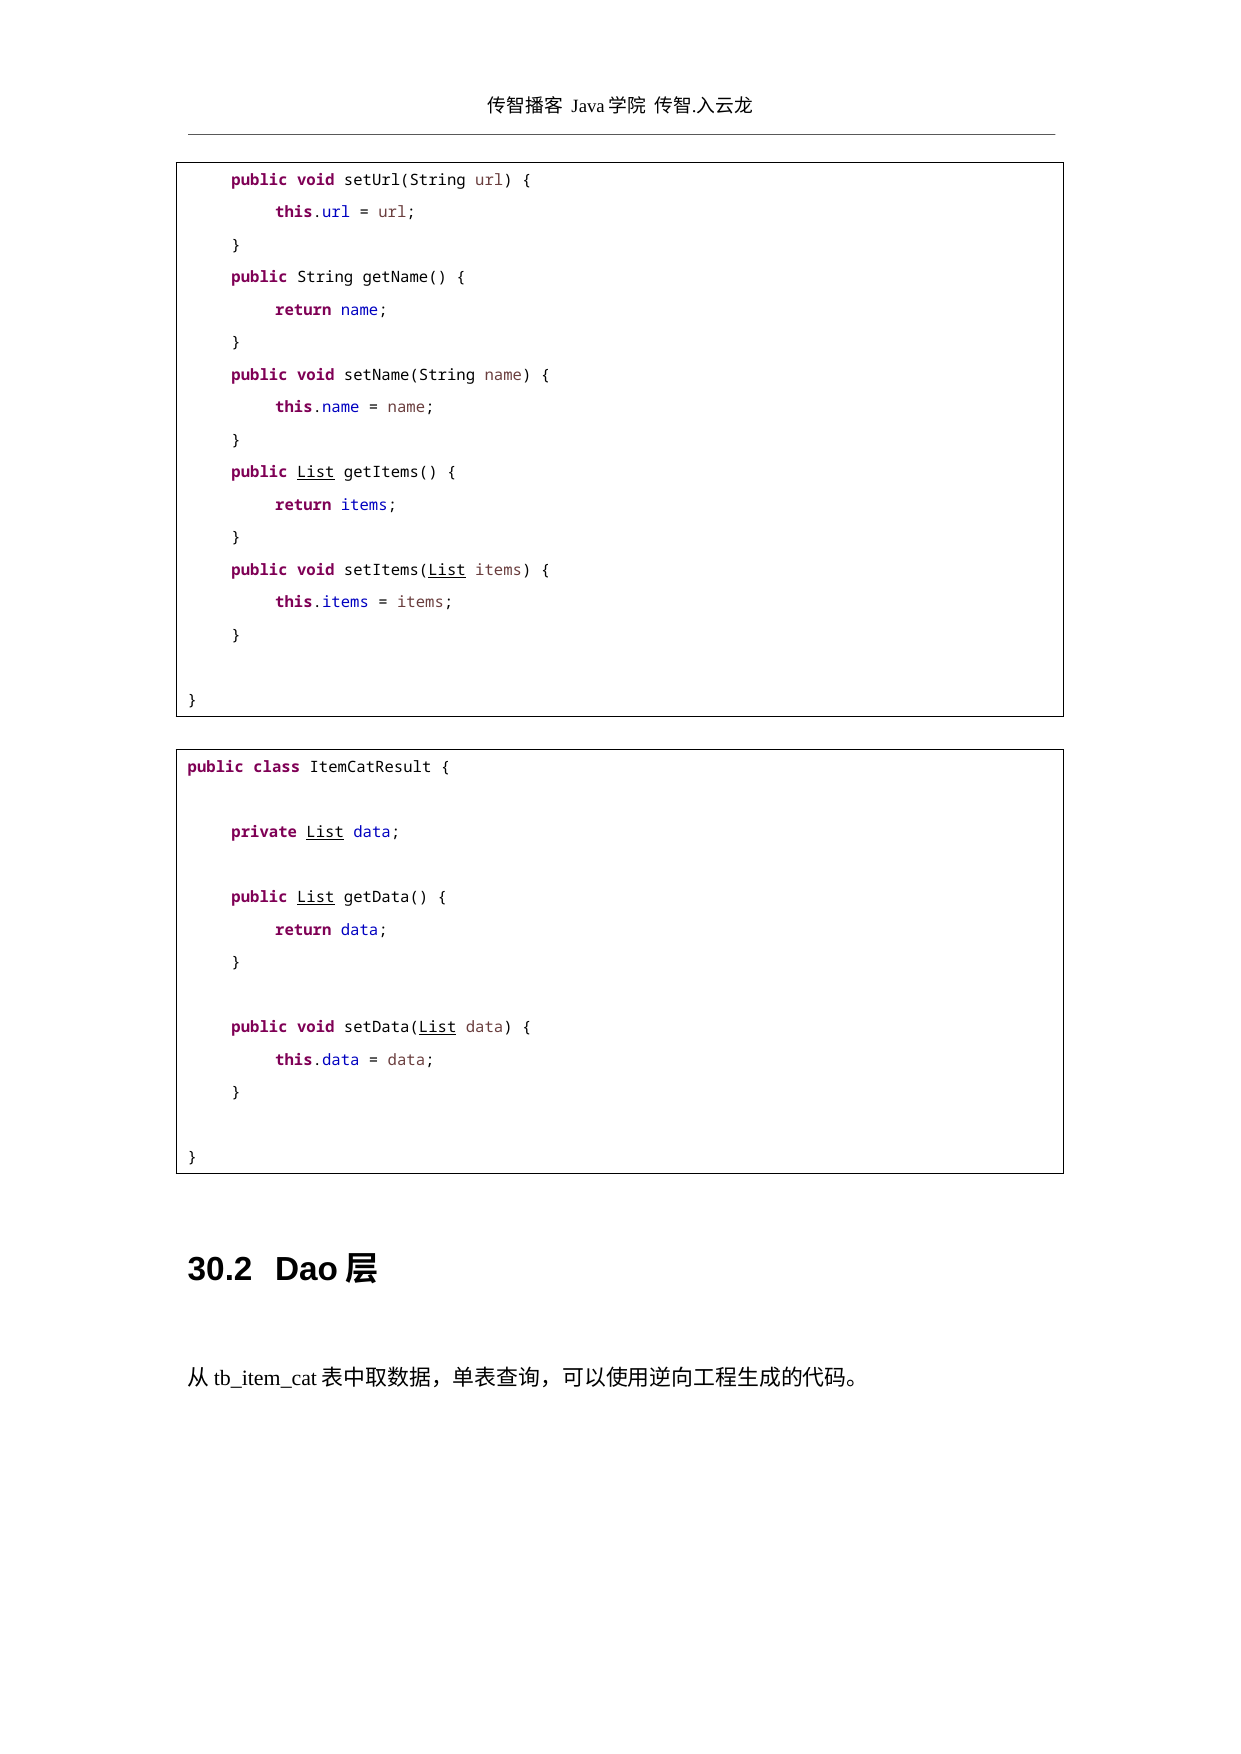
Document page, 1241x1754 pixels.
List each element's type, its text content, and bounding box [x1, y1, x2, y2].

table_header public class ItemCatResult { private List data; public List getData() { return data; } public void setData(List data) { this.data = data; } } [177, 750, 1063, 1173]
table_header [177, 163, 1063, 716]
subtitle Dao层 [187, 1233, 1053, 1298]
text 从tb_item_cat表中取数据，单表查询，可以使用逆向工程生成的代码。 [187, 1360, 1053, 1392]
